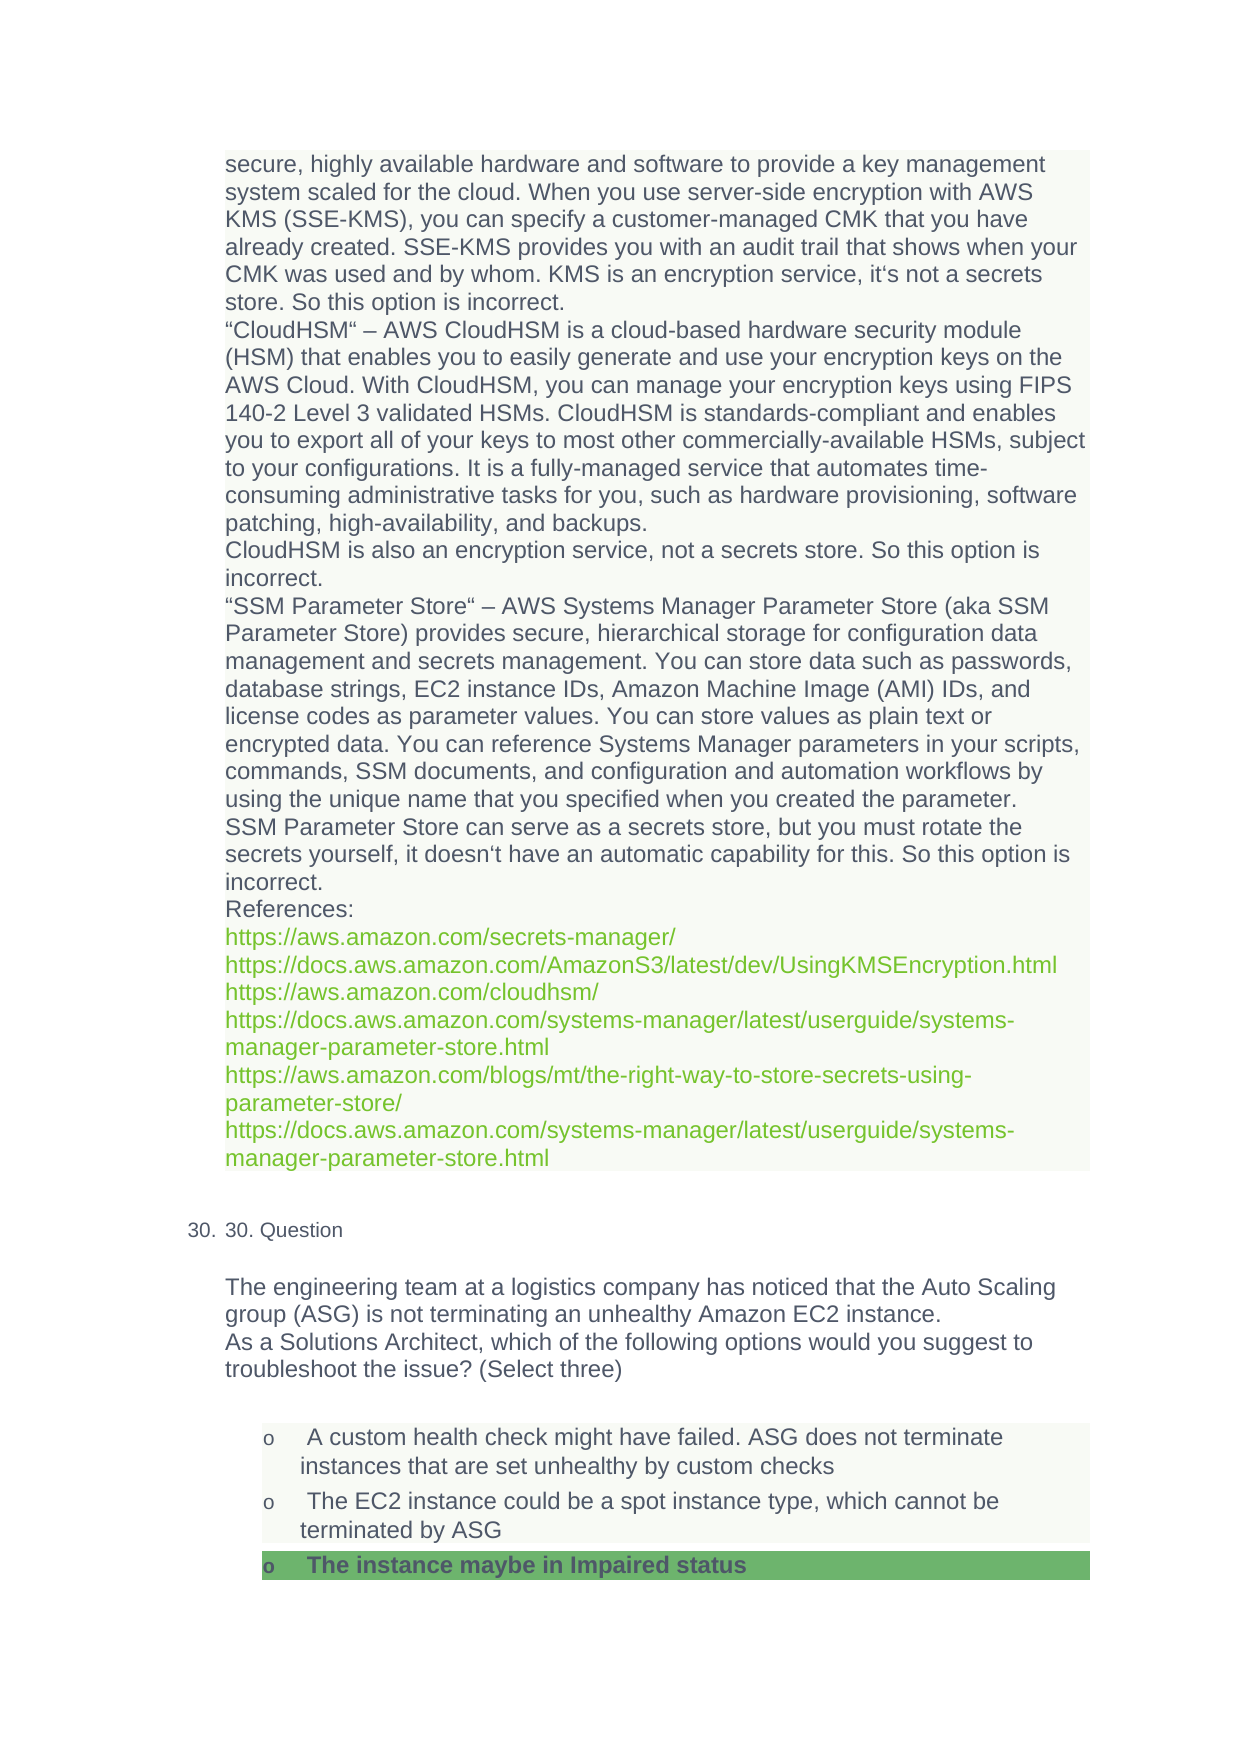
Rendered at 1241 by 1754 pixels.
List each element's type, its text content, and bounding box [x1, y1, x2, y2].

list The instance maybe in Impaired status [262, 1551, 1090, 1580]
text The engineering team at a logistics company has noticed that the Auto Scaling group (ASG) is not terminating an unhealthy Amazon EC2 instance. As a Solutions Architect, which of the following options would you suggest to troubleshoot the issue? (Select three) [225, 1273, 1090, 1383]
list A custom health check might have failed. ASG does not terminate instances that are set unhealthy by custom checks [262, 1423, 1090, 1479]
list 30. Question [187, 1211, 1090, 1241]
list The EC2 instance could be a spot instance type, which cannot be terminated by ASG [262, 1487, 1090, 1543]
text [225, 150, 1090, 1171]
